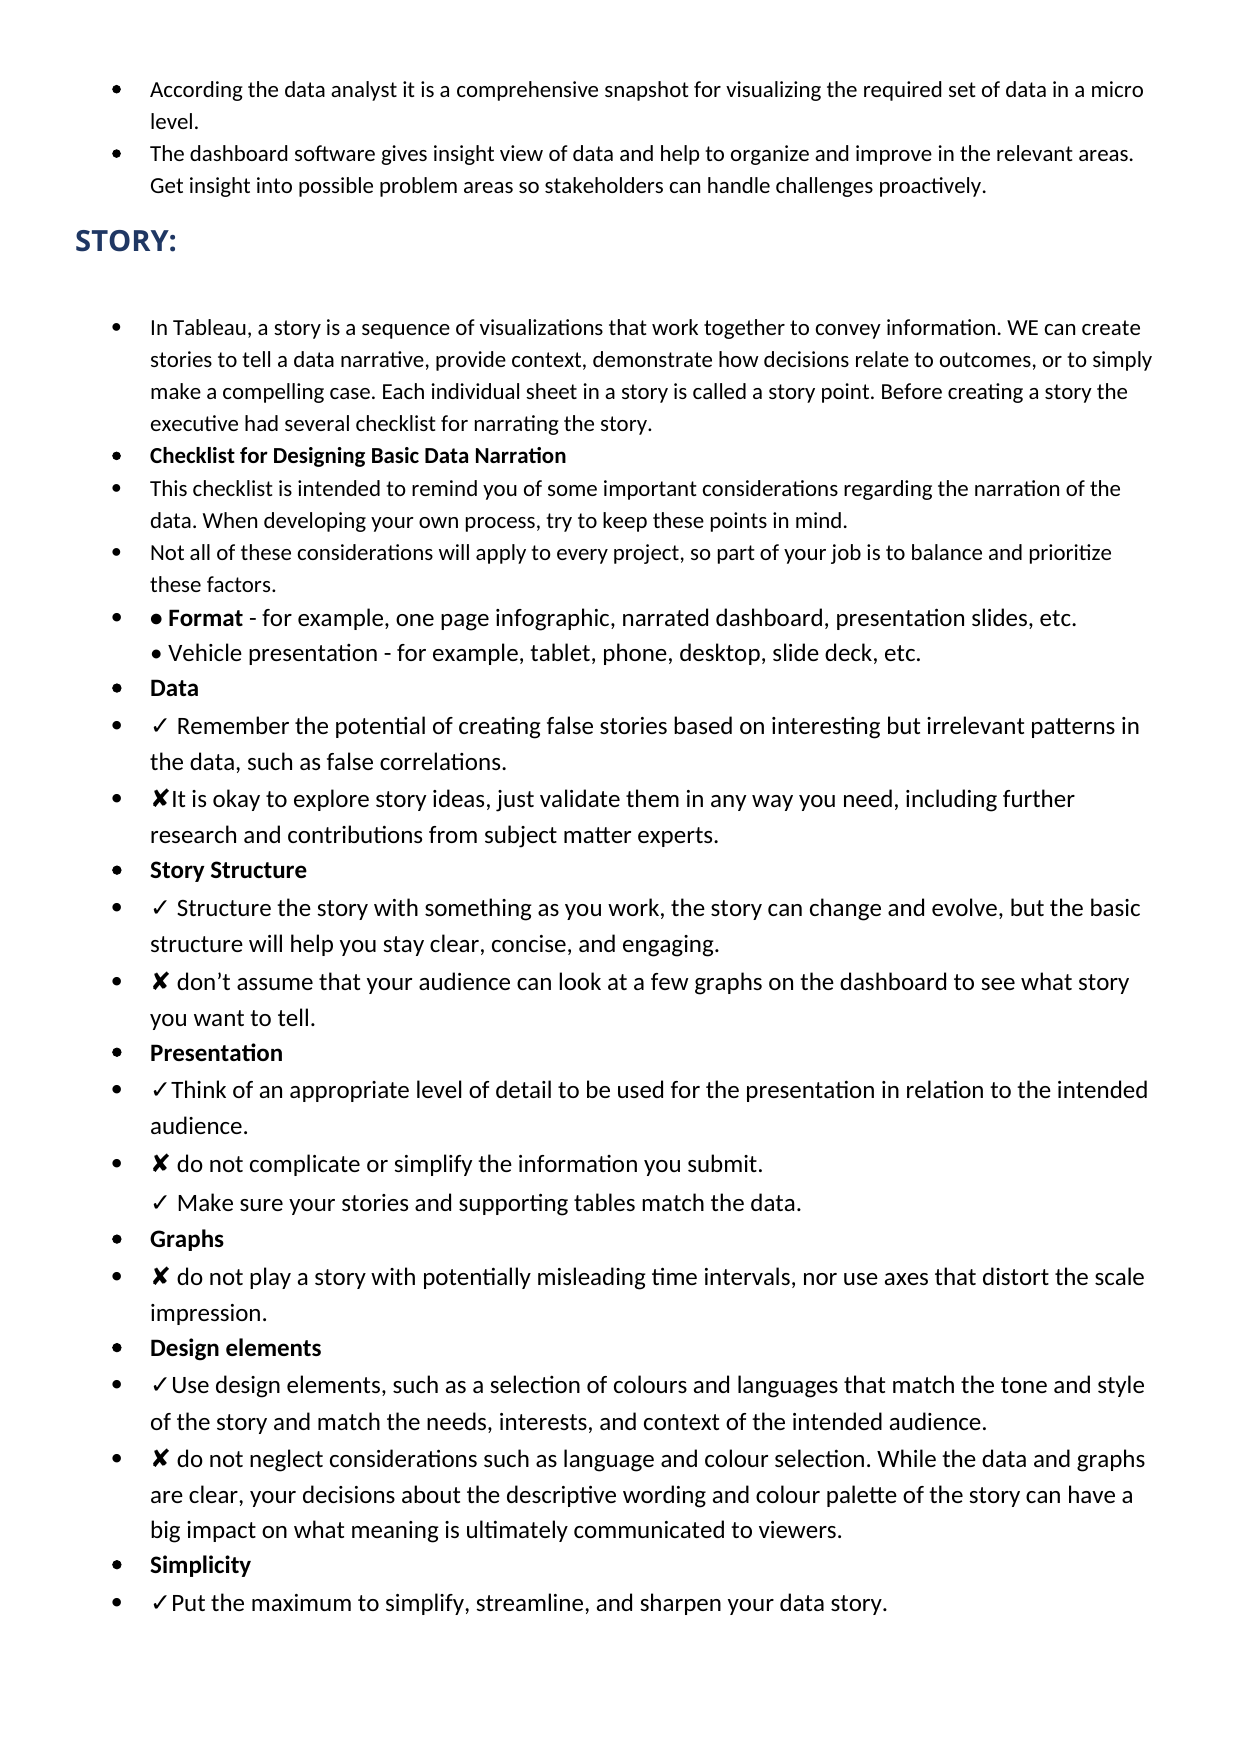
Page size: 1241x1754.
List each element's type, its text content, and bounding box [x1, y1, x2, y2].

list ✓Think of an appropriate level of detail to be used for the presentation in relation to the intended audience. [112, 1072, 1165, 1141]
list ✘ do not neglect considerations such as language and colour selection. While the data and graphs are clear, your decisions about the descriptive wording and colour palette of the story can have a big impact on what meaning is ultimately communicated to viewers. [112, 1441, 1165, 1545]
list Checklist for Designing Basic Data Narration [112, 442, 1165, 470]
list ✘ do not complicate or simplify the information you submit. [112, 1145, 1165, 1179]
list The dashboard software gives insight view of data and help to organize and improve in the relevant areas. Get insight into possible problem areas so stakeholders can handle challenges proactively. [112, 139, 1165, 199]
list Not all of these considerations will apply to every project, so part of your job is to balance and prioritize these factors. [112, 538, 1165, 598]
list According the data analyst it is a comprehensive snapshot for visualizing the required set of data in a micro level. [112, 75, 1165, 135]
list ✓ Make sure your stories and supporting tables match the data. [150, 1184, 1165, 1218]
list • Vehicle presentation - for example, tablet, phone, desktop, slide deck, etc. [150, 638, 1165, 668]
list ✓Use design elements, such as a selection of colours and languages that match the tone and style of the story and match the needs, interests, and context of the intended audience. [112, 1367, 1165, 1436]
list This checklist is intended to remind you of some important considerations regarding the narration of the data. When developing your own process, try to keep these points in mind. [112, 474, 1165, 534]
list • Format - for example, one page infographic, narrated dashboard, presentation slides, etc. [112, 603, 1165, 633]
list ✓Put the maximum to simplify, streamline, and sharpen your data story. [112, 1584, 1165, 1618]
list ✘ don’t assume that your audience can look at a few graphs on the dashboard to see what story you want to tell. [112, 963, 1165, 1032]
list In Tableau, a story is a sequence of visualizations that work together to convey information. WE can create stories to tell a data narrative, provide context, demonstrate how decisions relate to outcomes, or to simply make a compelling case. Each individual sheet in a story is called a story point. Before creating a story the executive had several checklist for narrating the story. [112, 313, 1165, 437]
list ✘ do not play a story with potentially misleading time intervals, nor use axes that distort the scale impression. [112, 1259, 1165, 1328]
subtitle STORY: [75, 220, 1165, 260]
list Data [112, 673, 1165, 703]
list ✓ Remember the potential of creating false stories based on interesting but irrelevant patterns in the data, such as false correlations. [112, 708, 1165, 777]
list ✘It is okay to explore story ideas, just validate them in any way you need, including further research and contributions from subject matter experts. [112, 781, 1165, 850]
list Simplicity [112, 1549, 1165, 1580]
list Graphs [112, 1224, 1165, 1254]
list ✓ Structure the story with something as you work, the story can change and evolve, but the basic structure will help you stay clear, concise, and engaging. [112, 890, 1165, 959]
list Presentation [112, 1037, 1165, 1067]
list Story Structure [112, 855, 1165, 885]
list Design elements [112, 1332, 1165, 1363]
